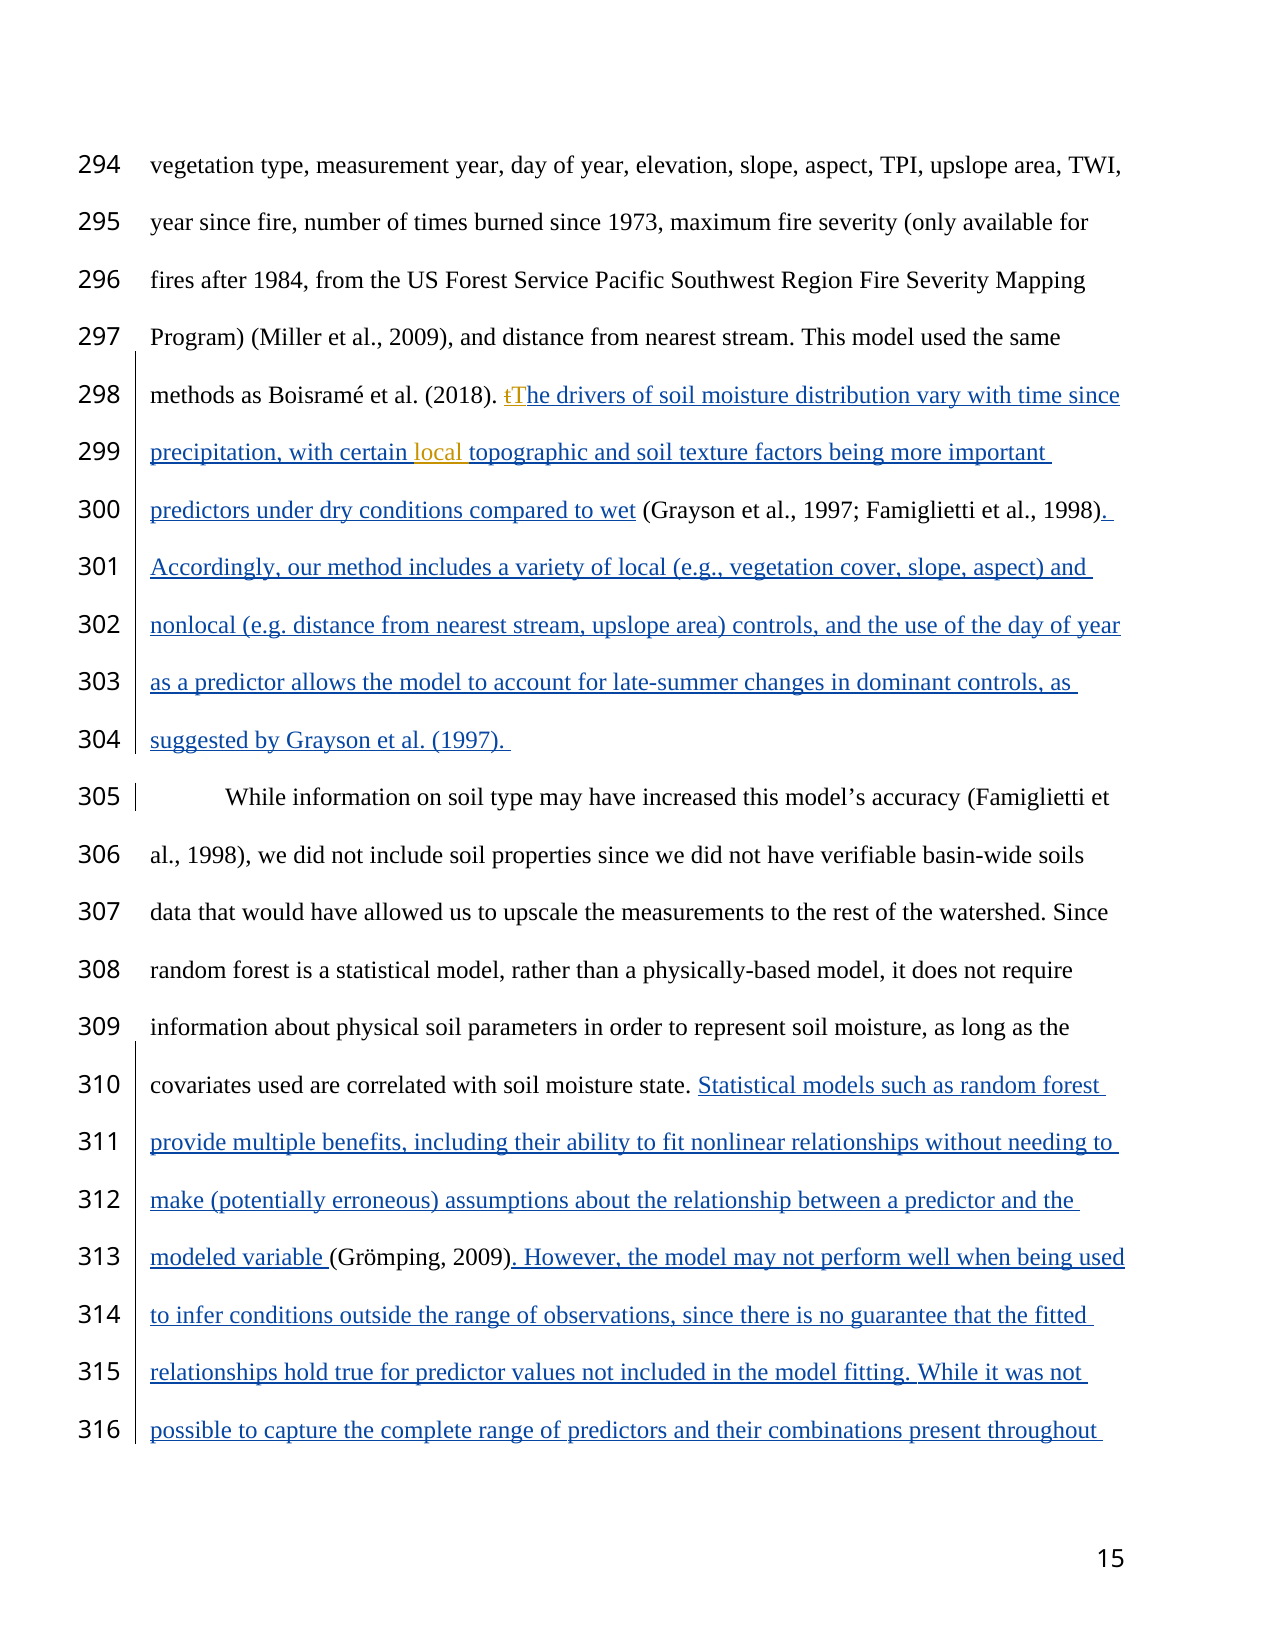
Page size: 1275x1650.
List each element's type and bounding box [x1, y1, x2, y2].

text [150, 782, 1125, 1444]
text [150, 150, 1125, 754]
